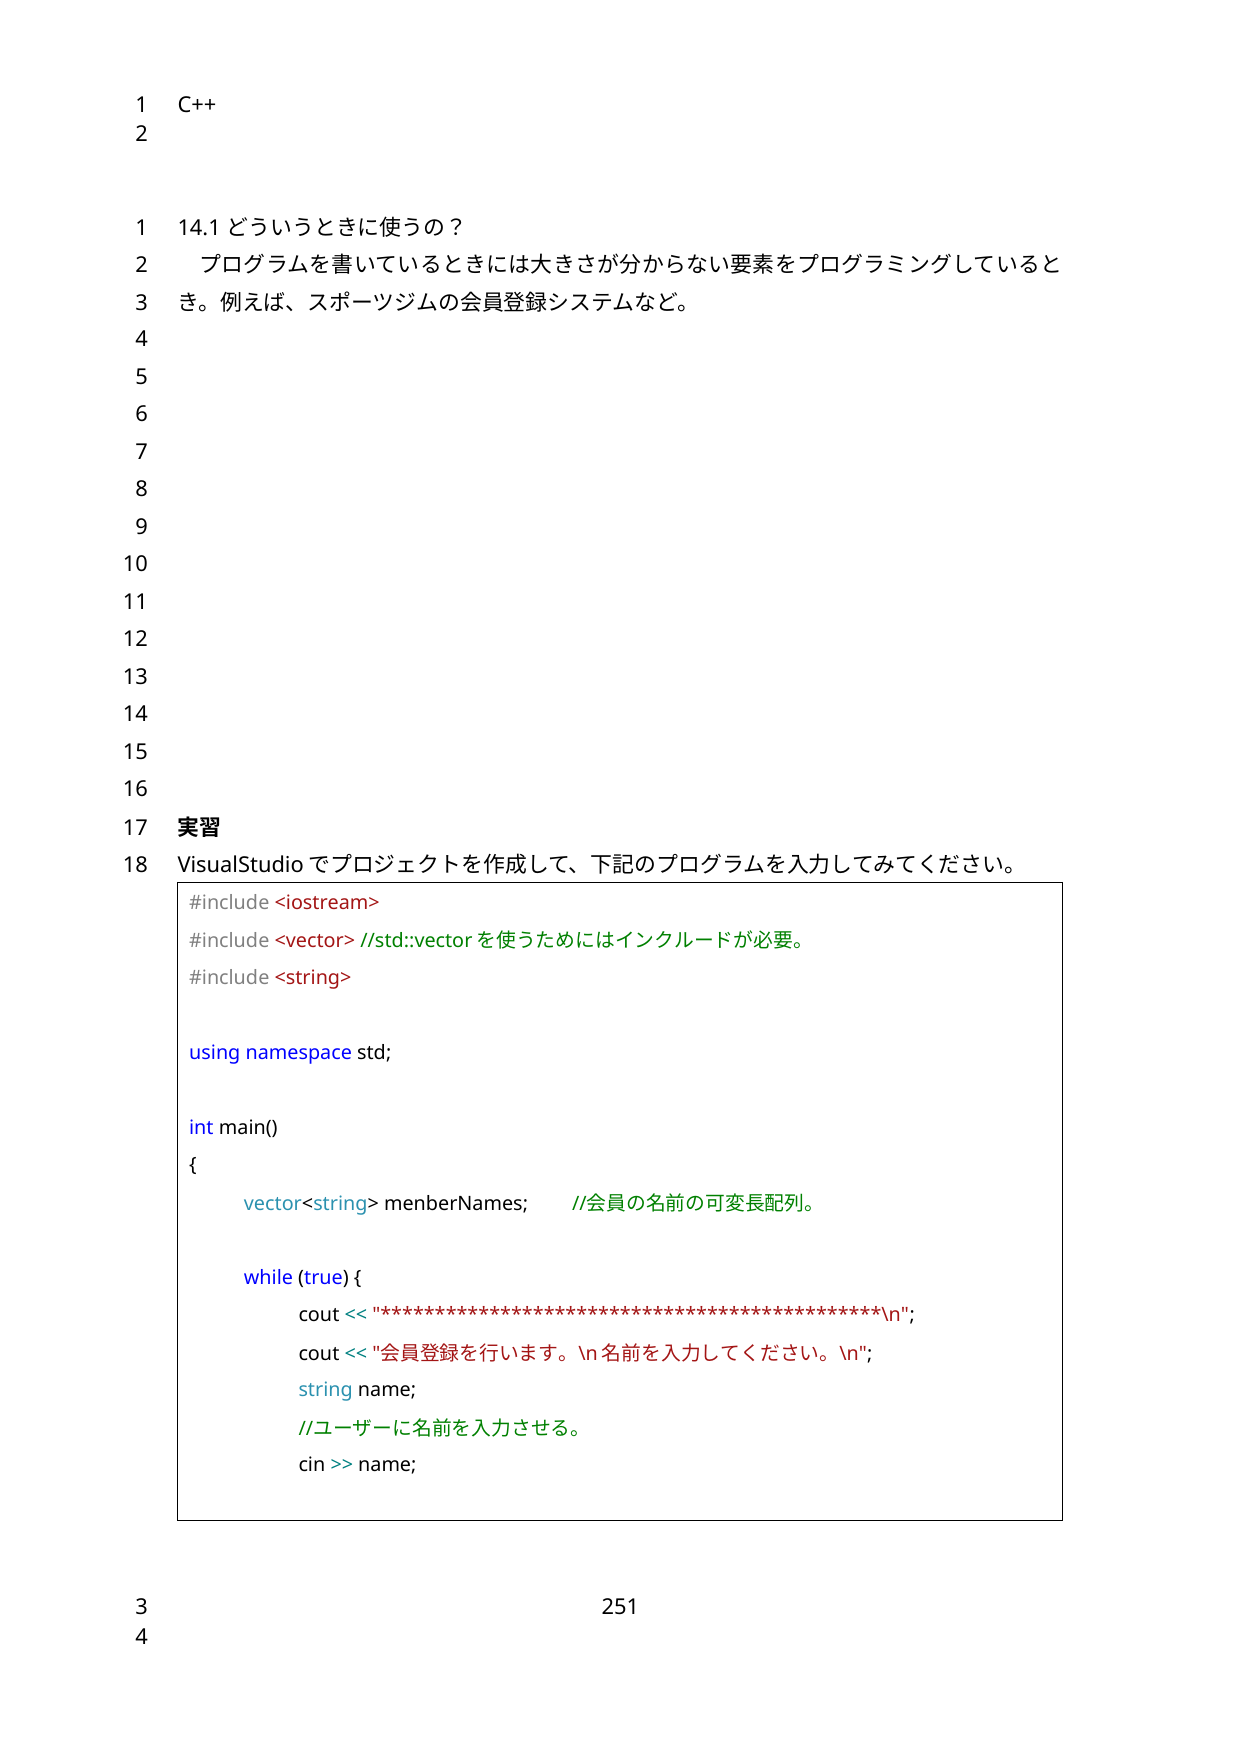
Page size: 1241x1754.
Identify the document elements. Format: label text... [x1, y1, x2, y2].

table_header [178, 883, 1062, 1520]
subtitle 14.1 どういうときに使うの？ [177, 207, 1063, 244]
text 実習 [177, 807, 1063, 844]
text VisualStudioでプロジェクトを作成して、下記のプログラムを入力してみてください。 [177, 844, 1063, 882]
text プログラムを書いているときには大きさが分からない要素をプログラミングしているとき。例えば、スポーツジムの会員登録システムなど。 [177, 244, 1063, 319]
